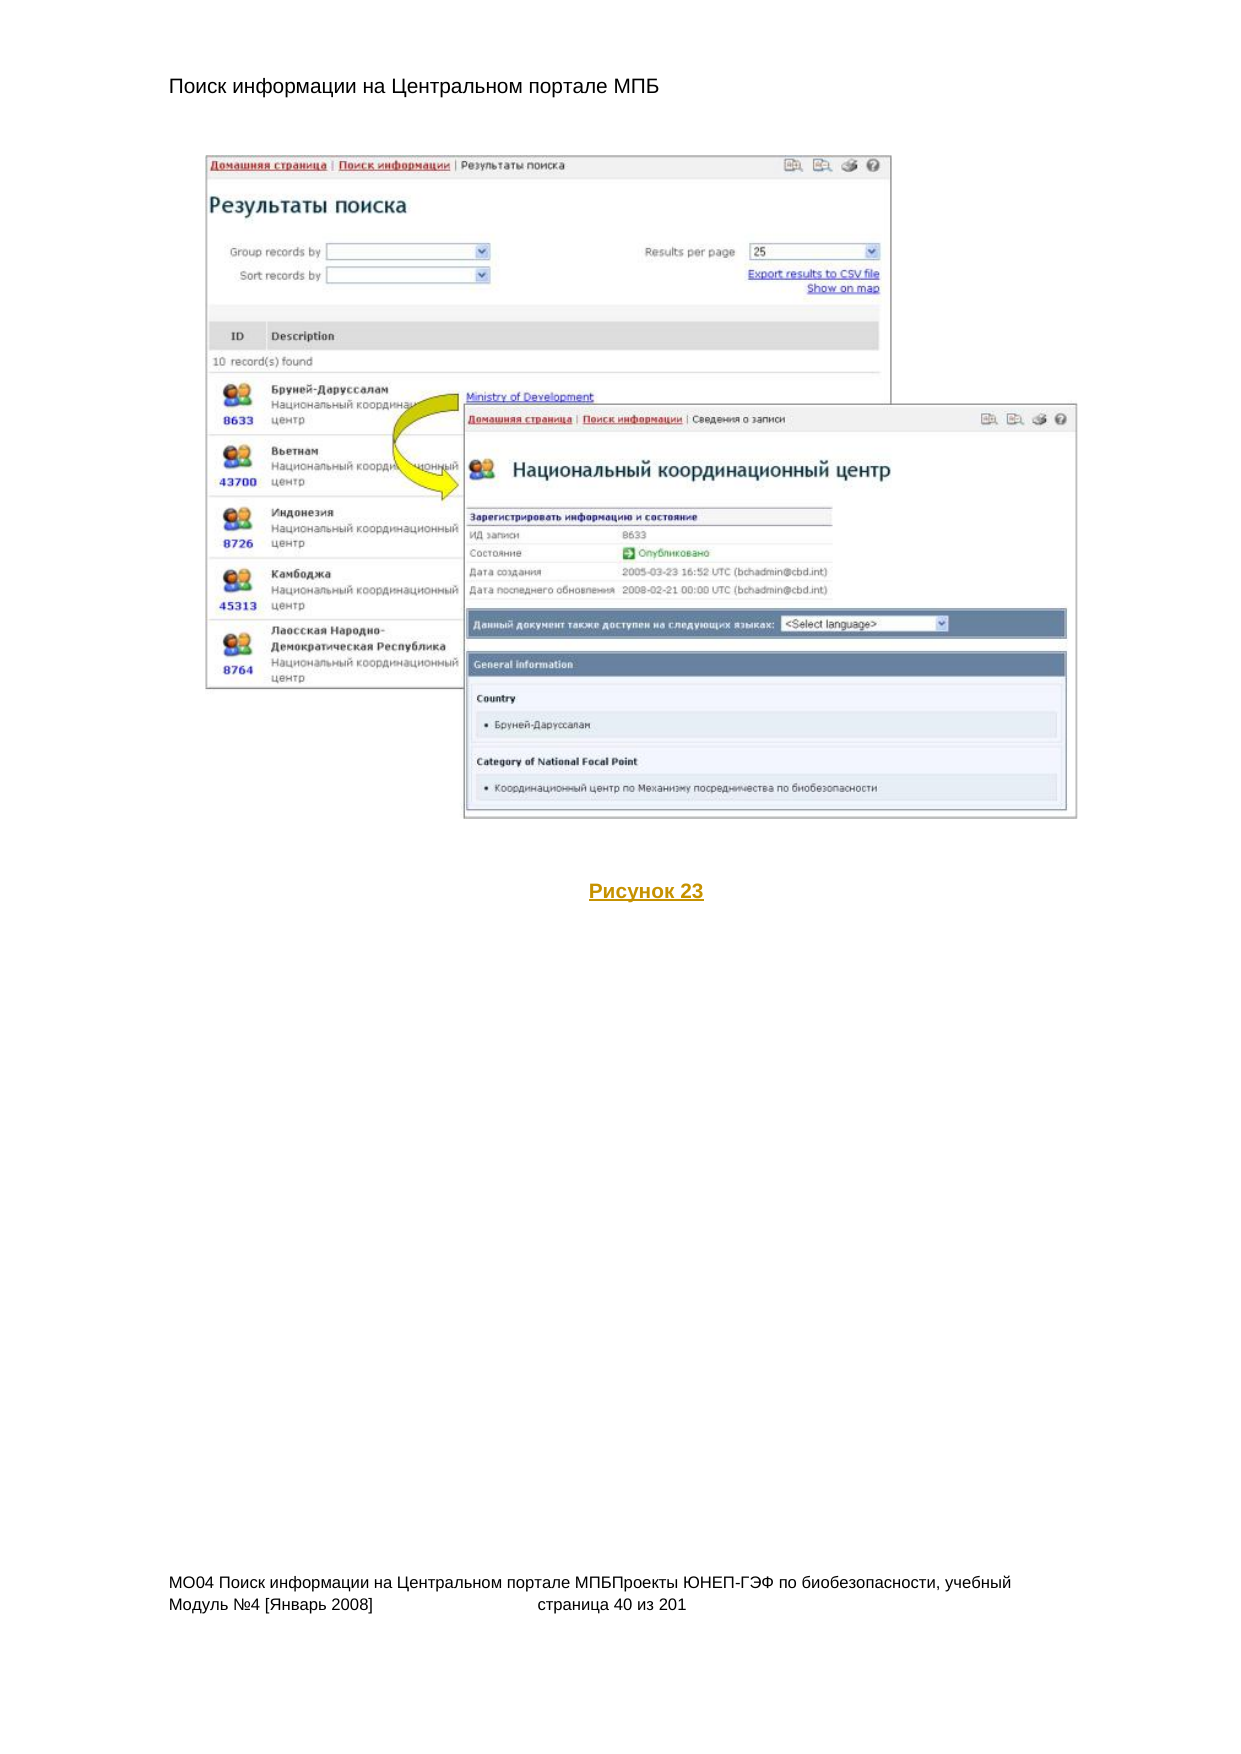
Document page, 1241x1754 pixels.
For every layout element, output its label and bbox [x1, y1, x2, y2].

picture [205, 155, 1078, 819]
